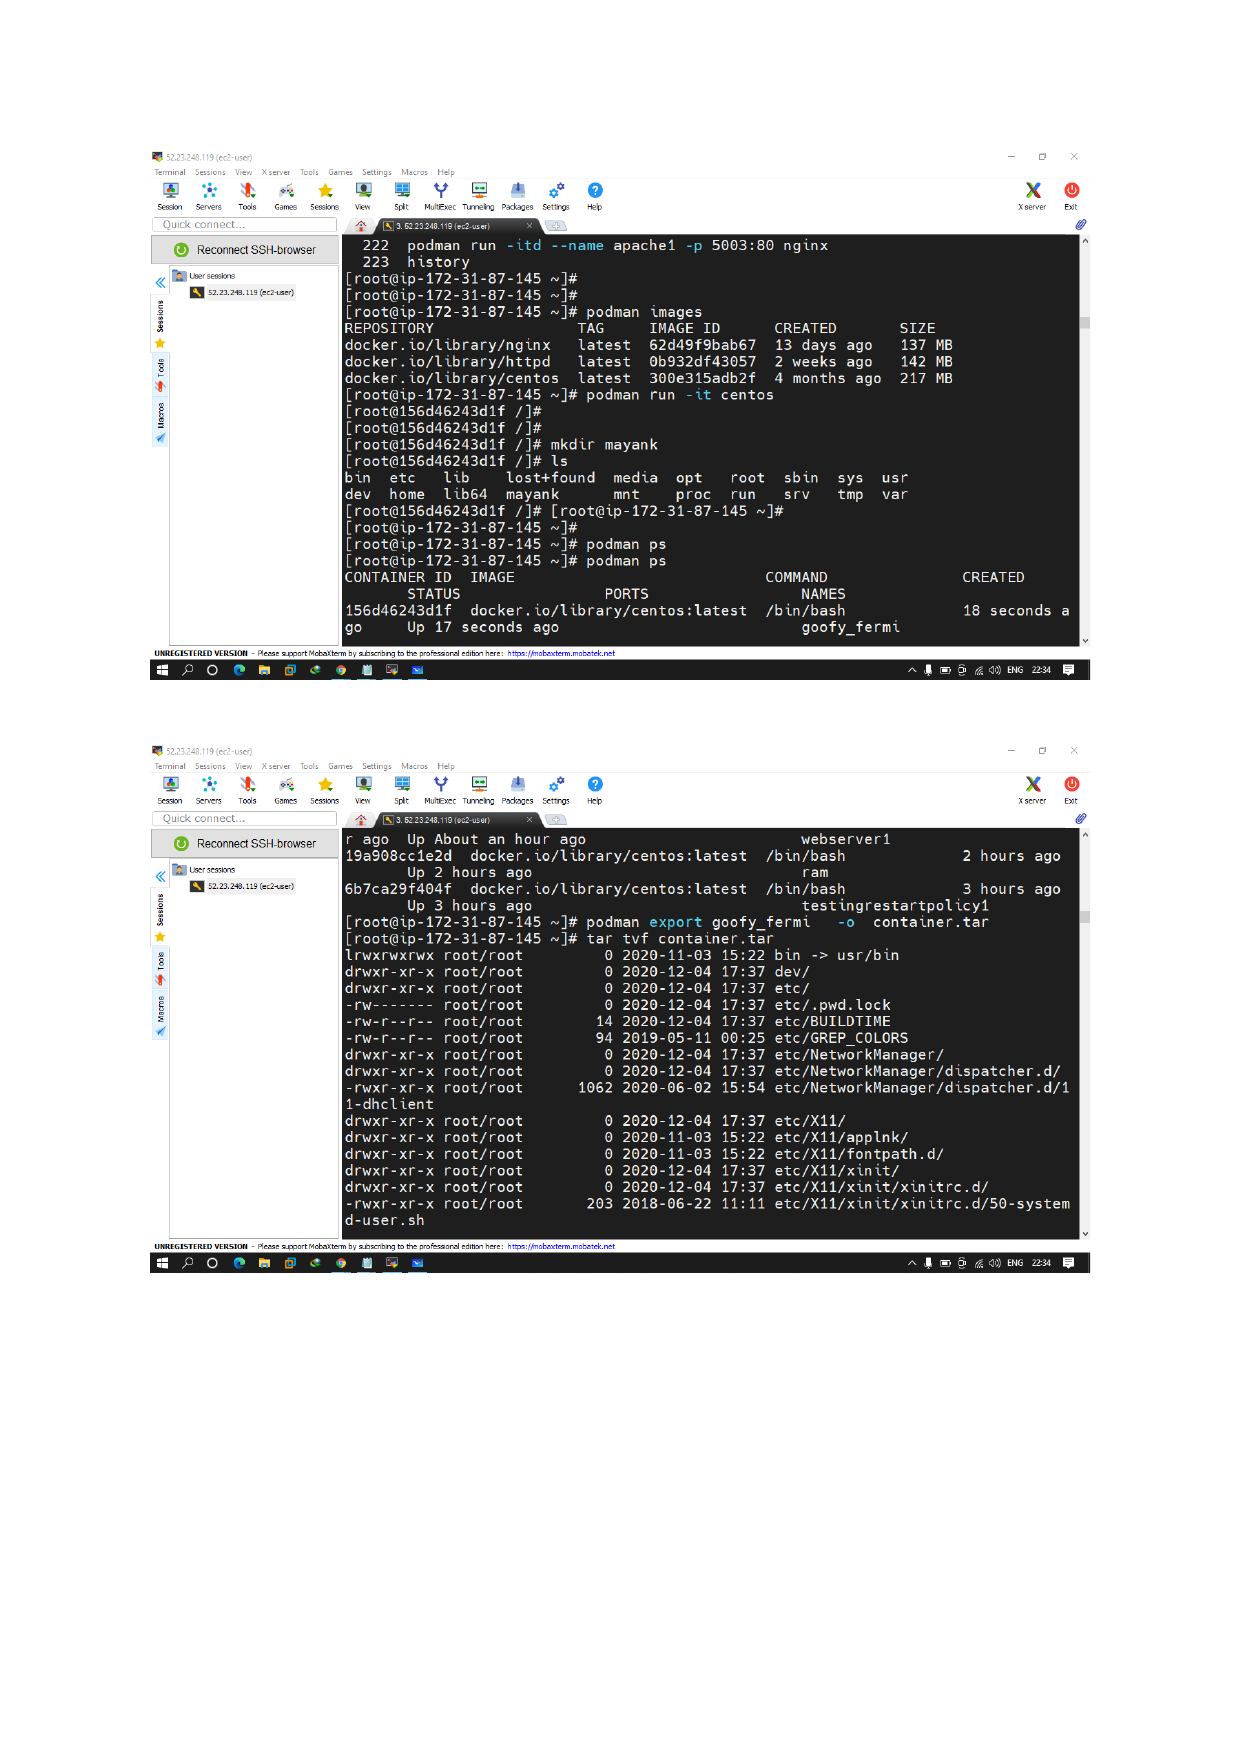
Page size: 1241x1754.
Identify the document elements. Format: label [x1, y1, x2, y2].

picture [150, 150, 1091, 680]
picture [150, 743, 1091, 1273]
